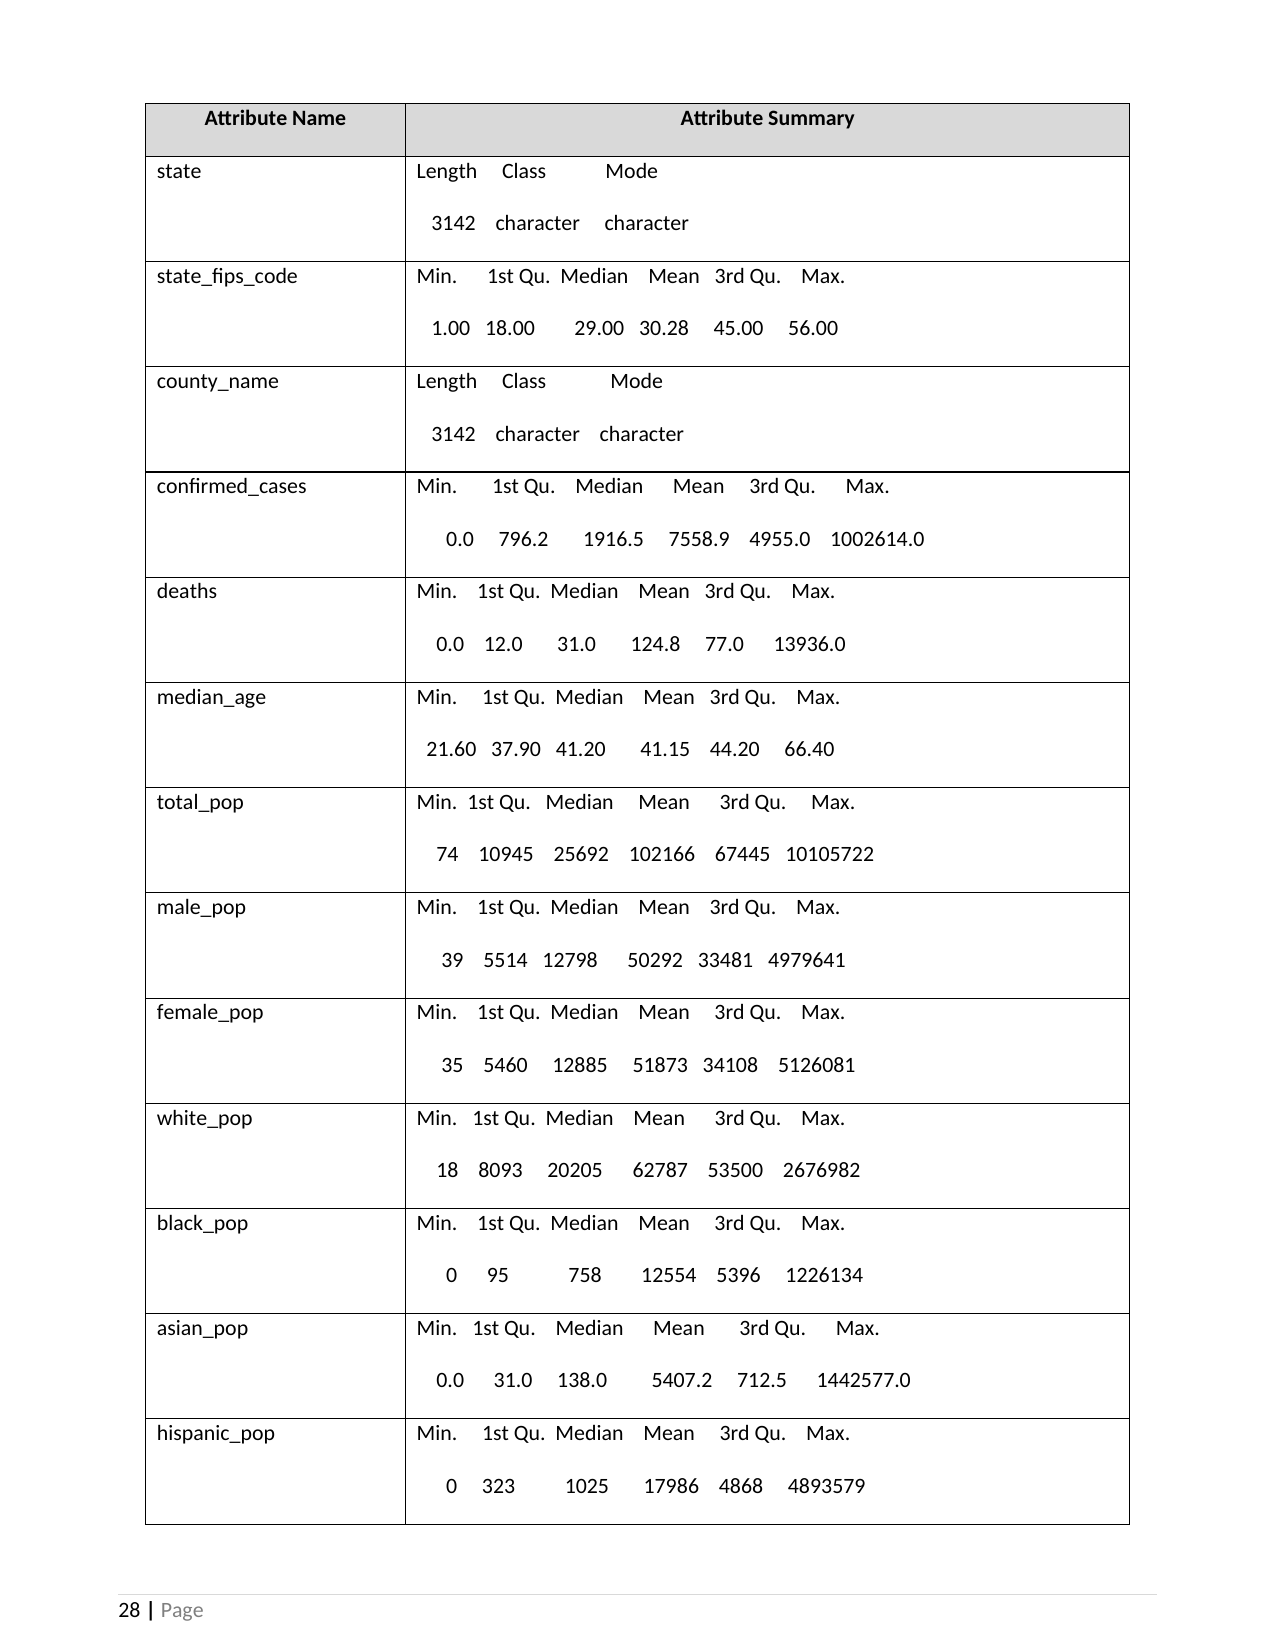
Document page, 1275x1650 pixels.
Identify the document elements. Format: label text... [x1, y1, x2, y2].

table_cell Min. 1st Qu. Median Mean 3rd Qu. Max. 0 95 758 12554 5396 1226134 [406, 1209, 1129, 1313]
table_cell male_pop [146, 893, 405, 997]
table_cell Min. 1st Qu. Median Mean 3rd Qu. Max. 0.0 31.0 138.0 5407.2 712.5 1442577.0 [406, 1314, 1129, 1418]
table_cell Length Class Mode 3142 character character [406, 367, 1129, 471]
table_cell Min. 1st Qu. Median Mean 3rd Qu. Max. 1.00 18.00 29.00 30.28 45.00 56.00 [406, 262, 1129, 366]
table_header Attribute Summary [406, 104, 1129, 156]
table_cell Length Class Mode 3142 character character [406, 157, 1129, 261]
table_cell female_pop [146, 999, 405, 1103]
table_cell Min. 1st Qu. Median Mean 3rd Qu. Max. 74 10945 25692 102166 67445 10105722 [406, 788, 1129, 892]
table_cell Min. 1st Qu. Median Mean 3rd Qu. Max. 0.0 12.0 31.0 124.8 77.0 13936.0 [406, 578, 1129, 682]
table_cell white_pop [146, 1104, 405, 1208]
table_cell county_name [146, 367, 405, 471]
table_cell confirmed_cases [146, 473, 405, 577]
table_cell Min. 1st Qu. Median Mean 3rd Qu. Max. 0 323 1025 17986 4868 4893579 [406, 1419, 1129, 1523]
table_cell Min. 1st Qu. Median Mean 3rd Qu. Max. 39 5514 12798 50292 33481 4979641 [406, 893, 1129, 997]
table_cell Min. 1st Qu. Median Mean 3rd Qu. Max. 21.60 37.90 41.20 41.15 44.20 66.40 [406, 683, 1129, 787]
table_cell Min. 1st Qu. Median Mean 3rd Qu. Max. 35 5460 12885 51873 34108 5126081 [406, 999, 1129, 1103]
table_cell Min. 1st Qu. Median Mean 3rd Qu. Max. 0.0 796.2 1916.5 7558.9 4955.0 1002614.0 [406, 473, 1129, 577]
table_header Attribute Name [146, 104, 405, 156]
table_cell hispanic_pop [146, 1419, 405, 1523]
table_cell state_fips_code [146, 262, 405, 366]
table_cell deaths [146, 578, 405, 682]
table_cell median_age [146, 683, 405, 787]
table_cell state [146, 157, 405, 261]
table_cell Min. 1st Qu. Median Mean 3rd Qu. Max. 18 8093 20205 62787 53500 2676982 [406, 1104, 1129, 1208]
table_cell total_pop [146, 788, 405, 892]
table_cell black_pop [146, 1209, 405, 1313]
table_cell asian_pop [146, 1314, 405, 1418]
